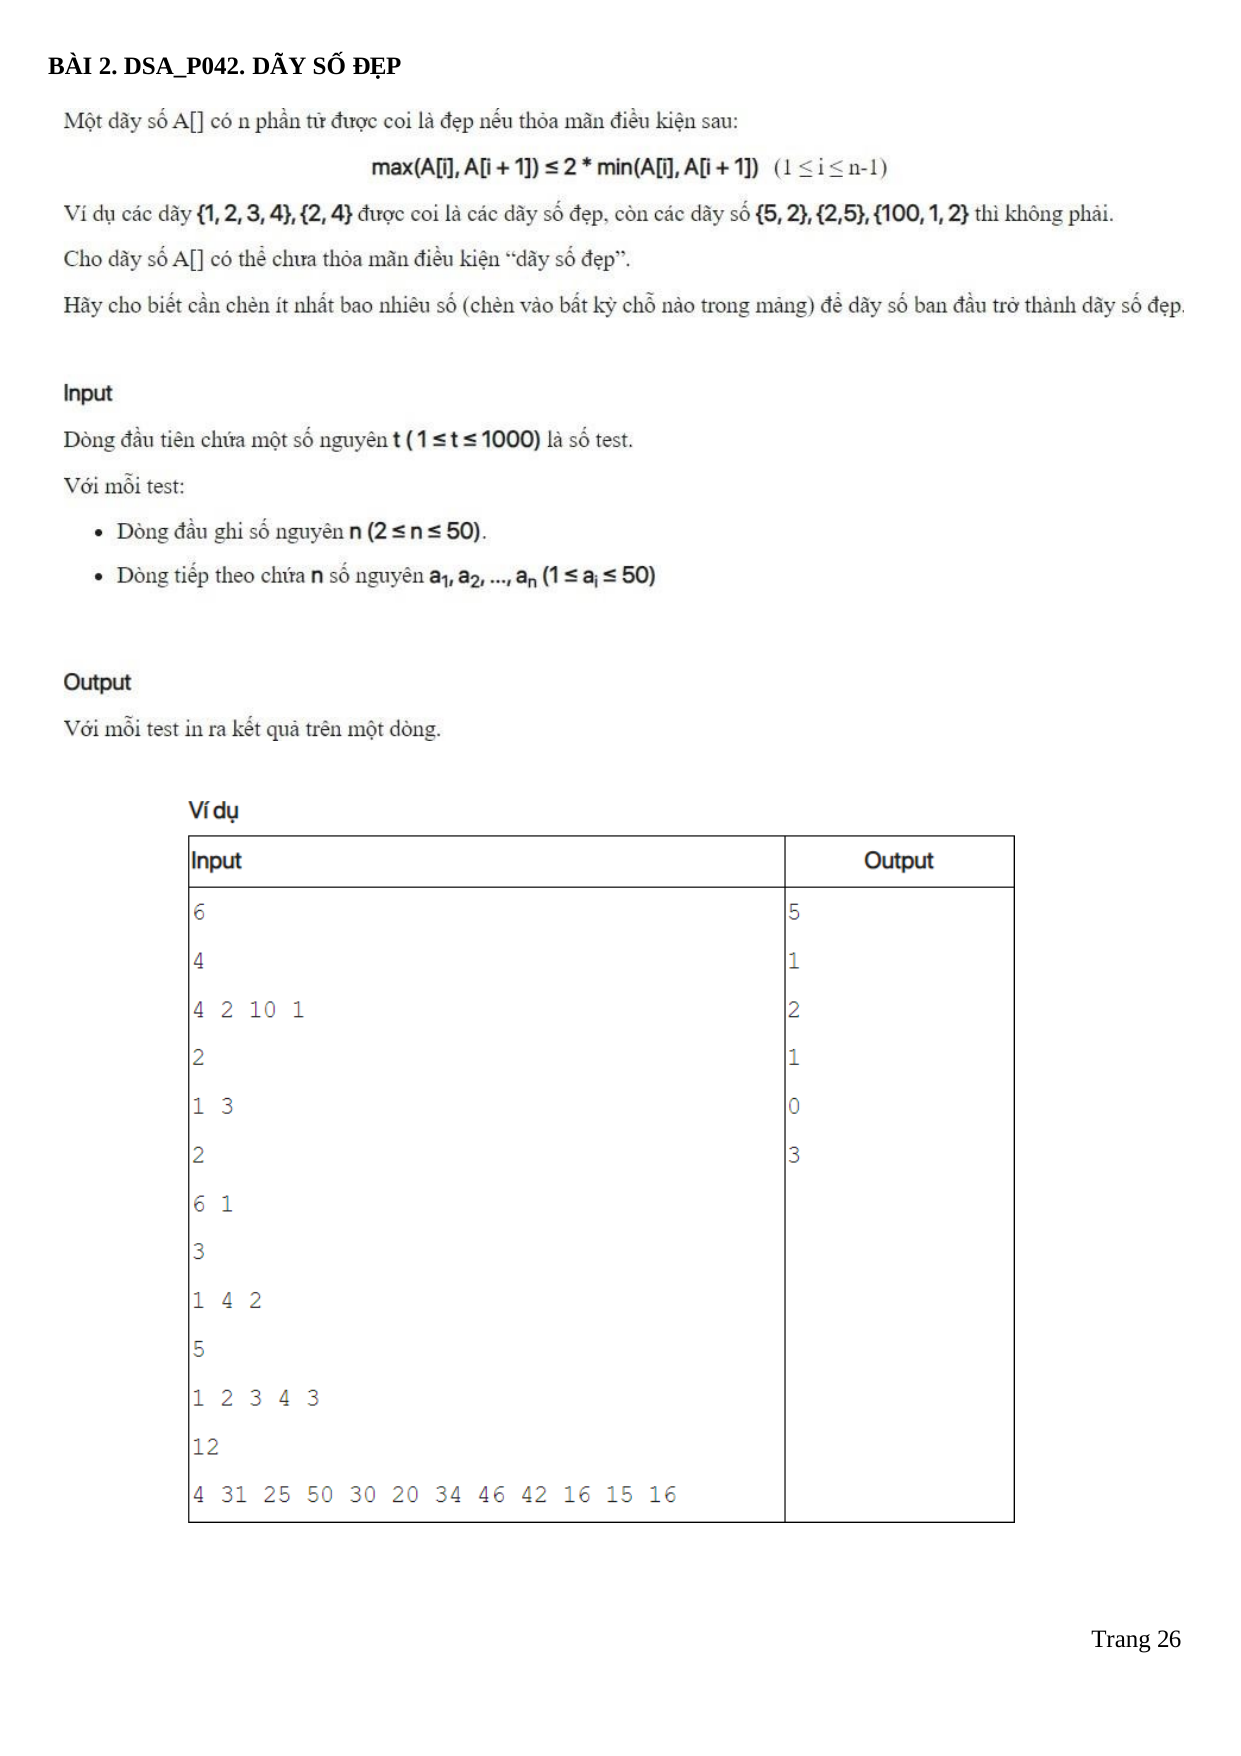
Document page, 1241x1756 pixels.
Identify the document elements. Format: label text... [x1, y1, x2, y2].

picture [187, 801, 1015, 1523]
picture [63, 108, 1184, 741]
text BÀI 2. DSA_P042. DÃY SỐ ĐẸP [48, 51, 1226, 79]
